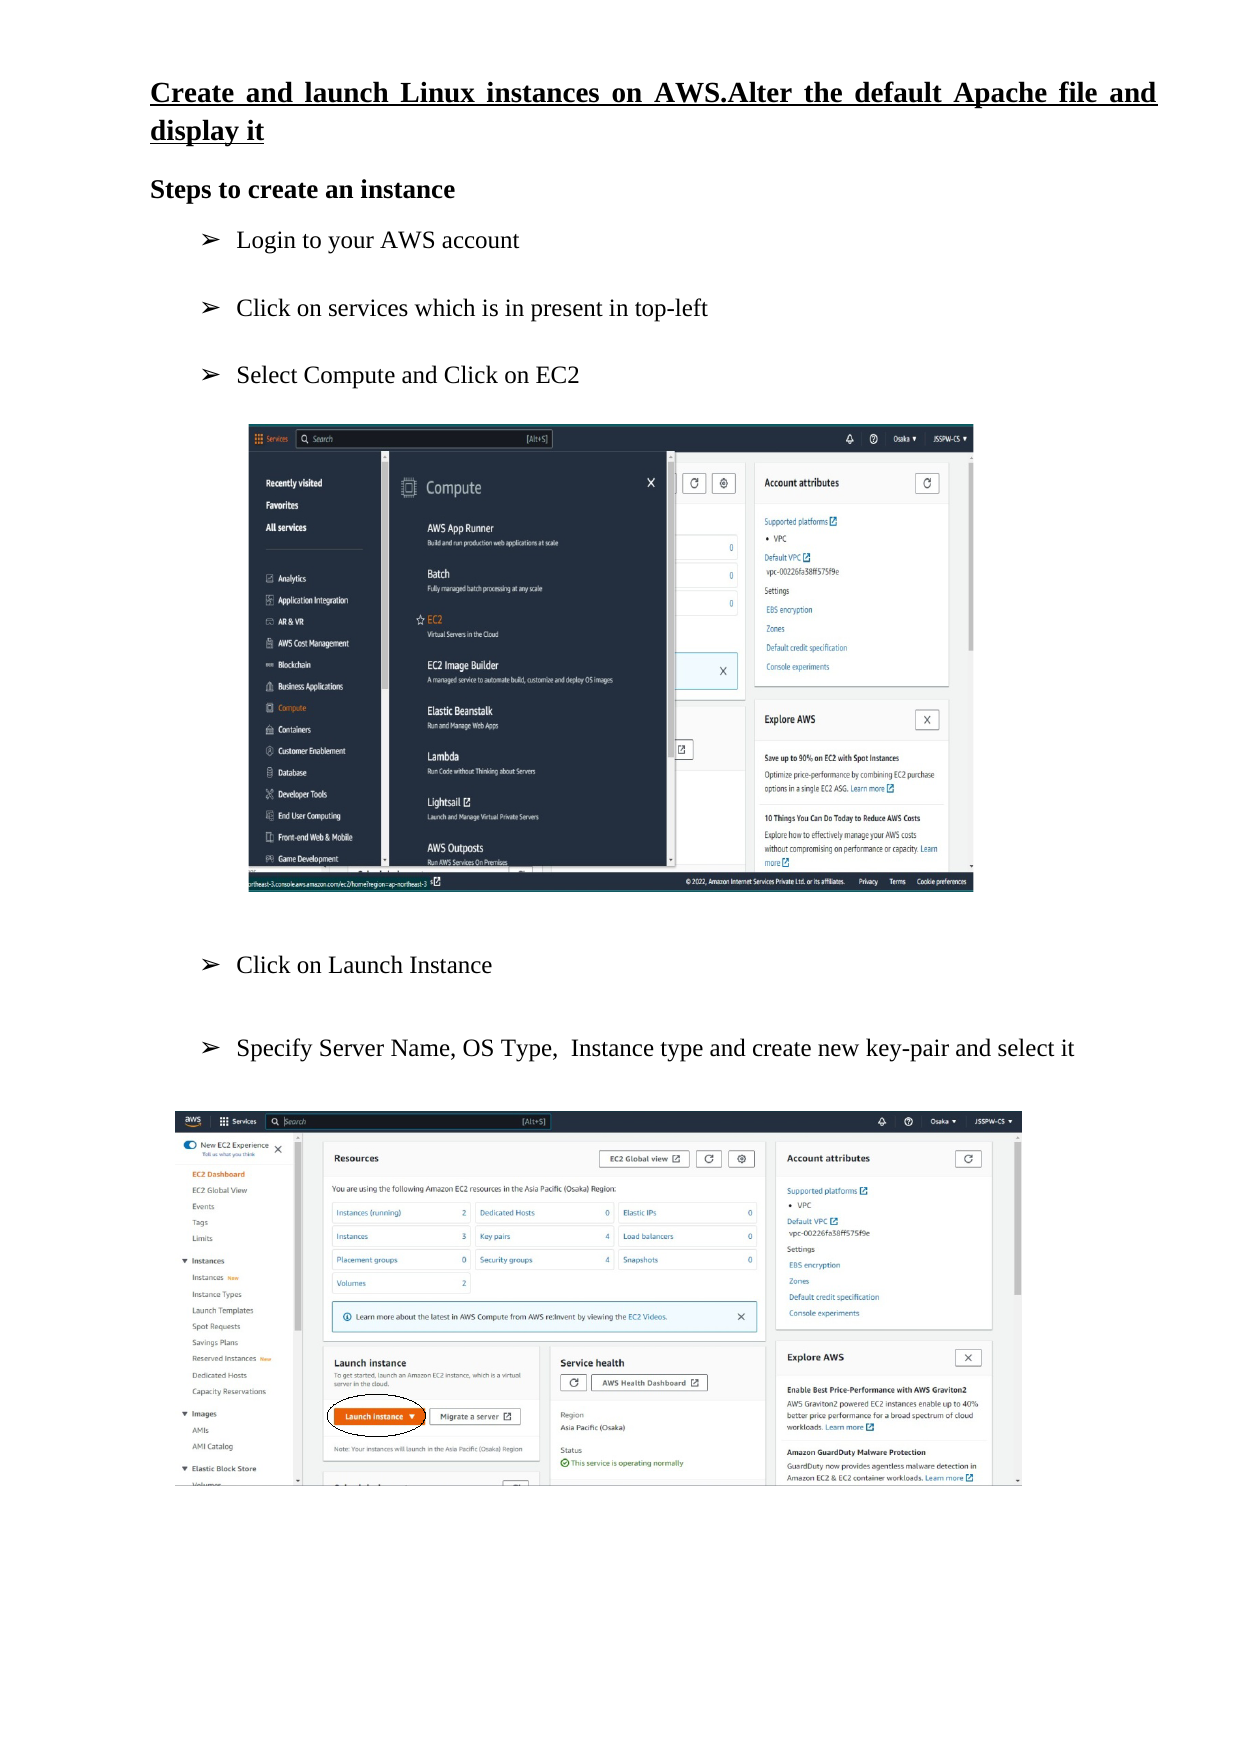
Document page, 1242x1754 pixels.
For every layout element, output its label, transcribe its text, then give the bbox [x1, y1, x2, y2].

picture [175, 1111, 1022, 1486]
subtitle Steps to create an instance [150, 173, 1157, 204]
list Click on services which is in present in top-left [199, 287, 1157, 324]
text Create and launch Linux instances on AWS.Alter the default Apache file and display it [150, 75, 1157, 104]
list Login to your AWS account [199, 219, 1157, 256]
list Select Compute and Click on EC2 [199, 354, 1157, 391]
text Create and launch Linux instances on AWS.Alter the default Apache file and display it [150, 106, 1157, 147]
list Specify Server Name, OS Type, Instance type and create new key-pair and select it [199, 1027, 1157, 1064]
picture [248, 424, 974, 892]
